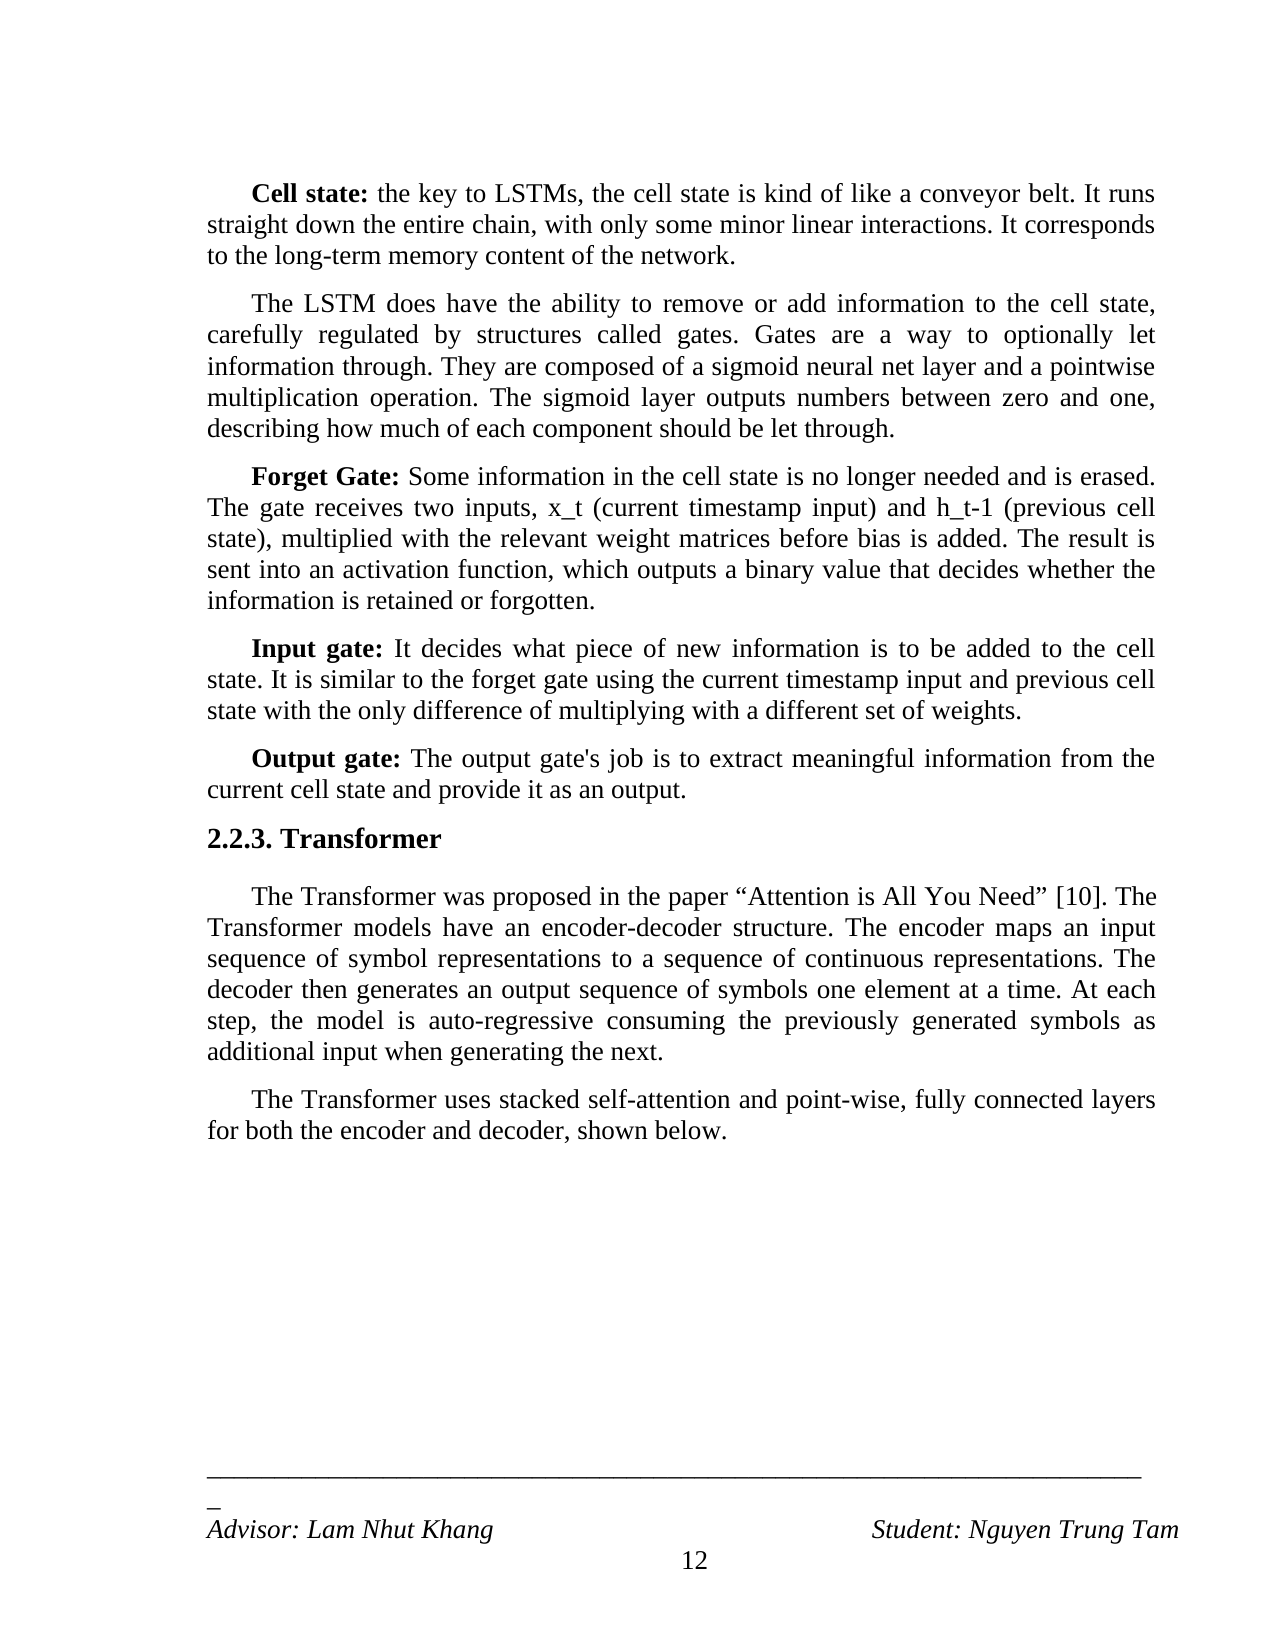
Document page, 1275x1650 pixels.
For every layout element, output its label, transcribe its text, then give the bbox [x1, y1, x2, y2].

text The Transformer uses stacked self-attention and point-wise, fully connected layers for both the encoder and decoder, shown below. [207, 1083, 1157, 1146]
text Cell state: the key to LSTMs, the cell state is kind of like a conveyor belt. It runs straight down the entire chain, with only some minor linear interactions. It corresponds to the long-term memory content of the network. [207, 177, 1157, 271]
text Output gate: The output gate's job is to extract meaningful information from the current cell state and provide it as an output. [207, 742, 1157, 804]
text Forget Gate: Some information in the cell state is no longer needed and is erased. The gate receives two inputs, x_t (current timestamp input) and h_t-1 (previous cell state), multiplied with the relevant weight matrices before bias is added. The result is sent into an activation function, which outputs a binary value that decides whether the information is retained or forgotten. [207, 460, 1157, 615]
text The LSTM does have the ability to remove or add information to the cell state, carefully regulated by structures called gates. Gates are a way to optionally let information through. They are composed of a sigmoid neural net layer and a pointwise multiplication operation. The sigmoid layer outputs numbers between zero and one, describing how much of each component should be let through. [207, 287, 1157, 443]
text The Transformer was proposed in the paper “Attention is All You Need”. The Transformer models have an encoder-decoder structure. The encoder maps an input sequence of symbol representations to a sequence of continuous representations. The decoder then generates an output sequence of symbols one element at a time. At each step, the model is auto-regressive consuming the previously generated symbols as additional input when generating the next. [207, 880, 1157, 1067]
text Input gate: It decides what piece of new information is to be added to the cell state. It is similar to the forget gate using the current timestamp input and previous cell state with the only difference of multiplying with a different set of weights. [207, 632, 1157, 726]
subtitle Transformer [207, 821, 1157, 855]
